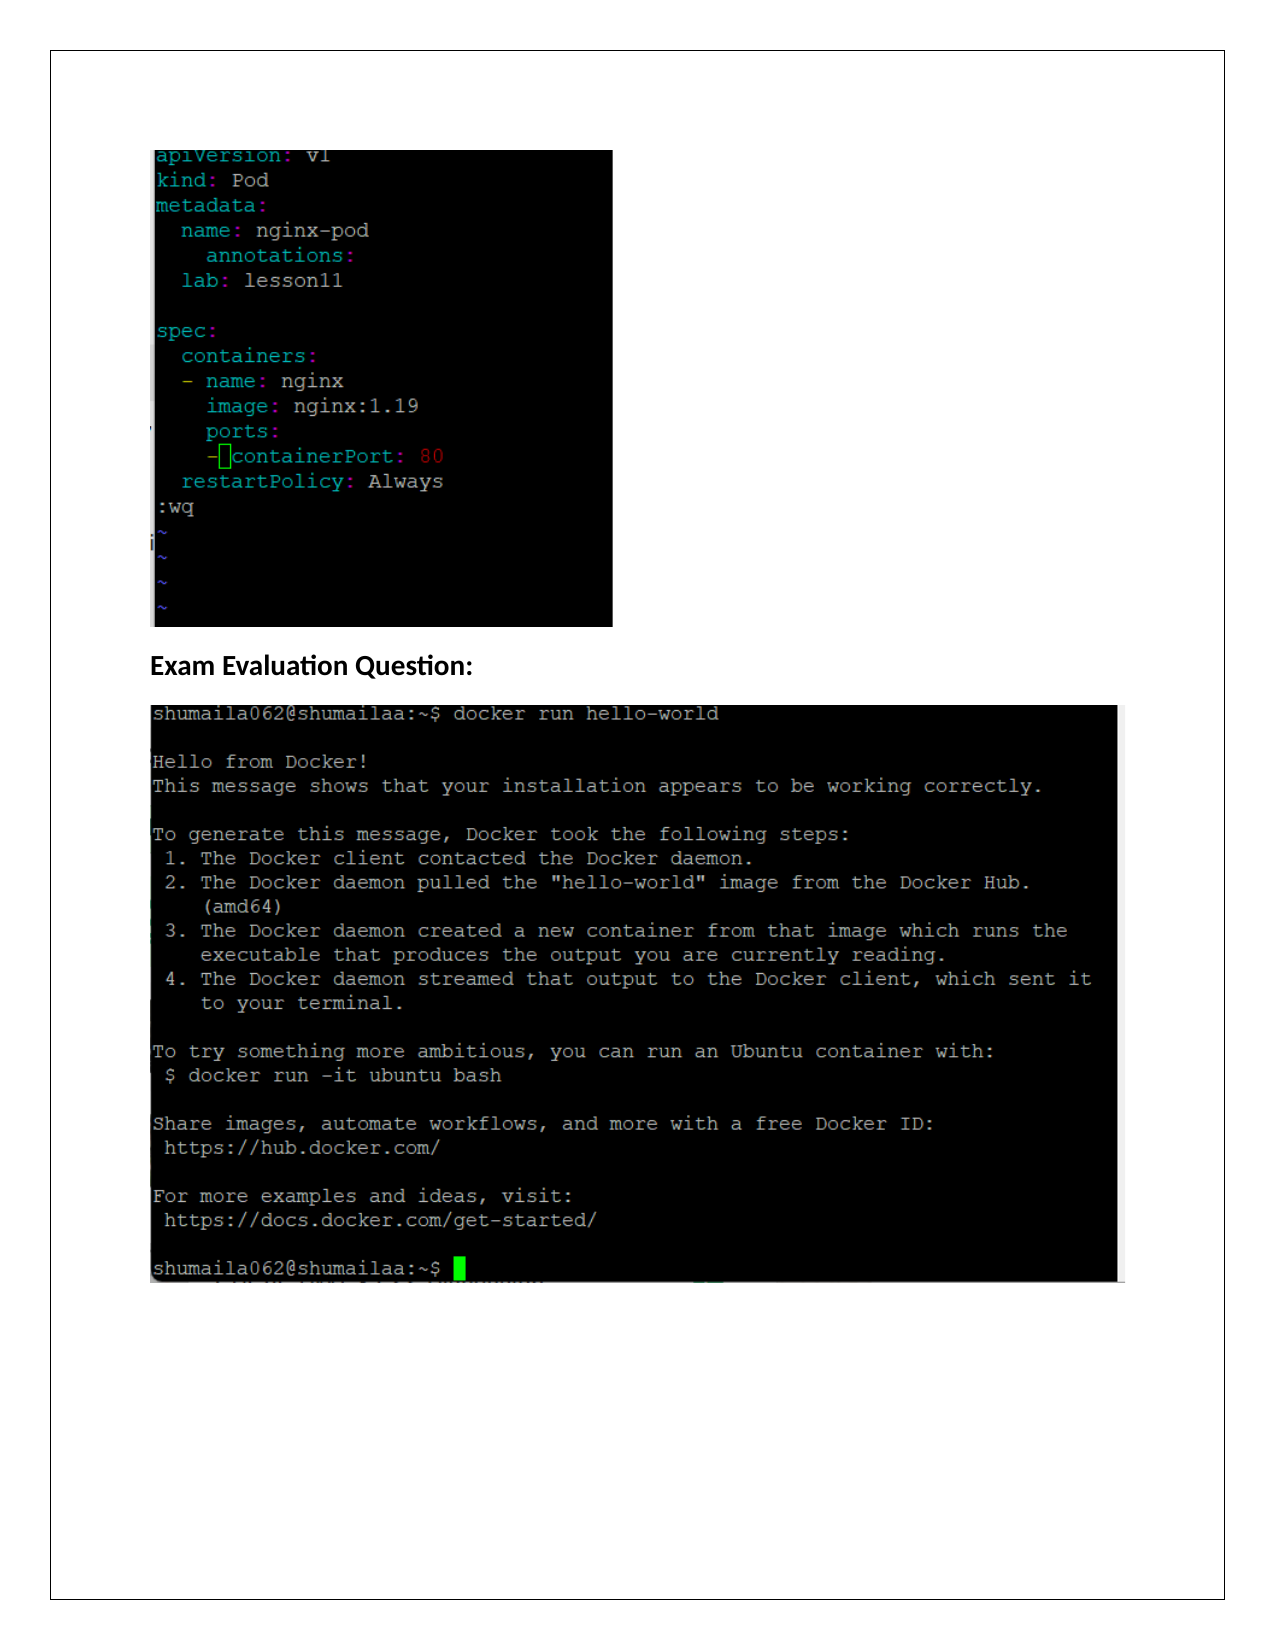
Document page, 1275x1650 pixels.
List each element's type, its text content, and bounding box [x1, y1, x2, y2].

text Exam Evaluation Question: [150, 647, 1125, 683]
picture [150, 705, 1125, 1283]
picture [150, 150, 613, 627]
